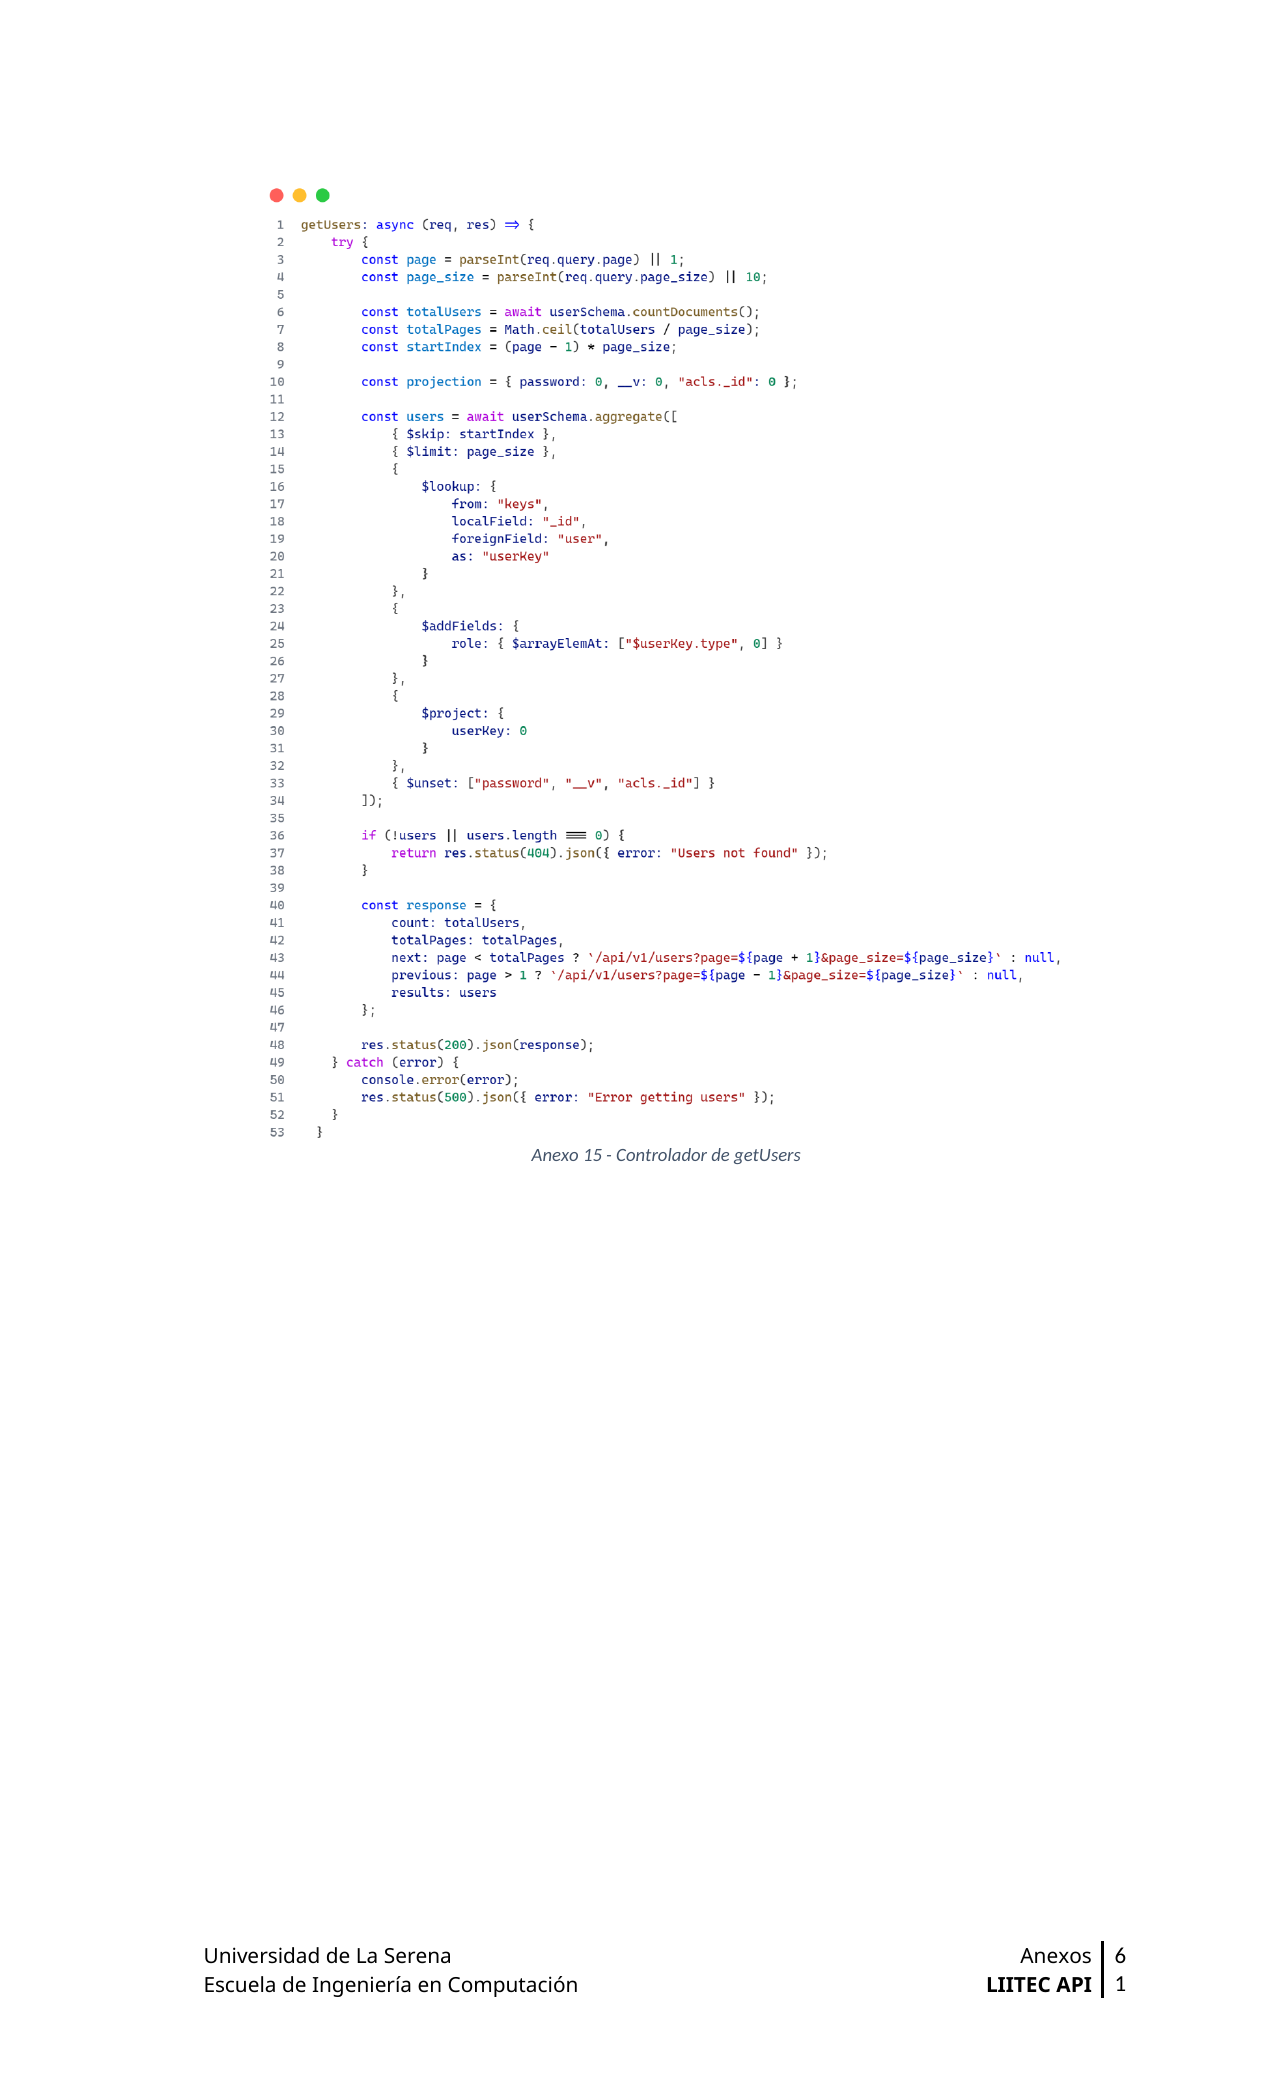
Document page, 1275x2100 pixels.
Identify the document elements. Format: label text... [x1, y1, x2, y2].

text Anexo 15 - Controlador de getUsers [207, 1143, 1127, 1166]
picture [263, 175, 1071, 1144]
